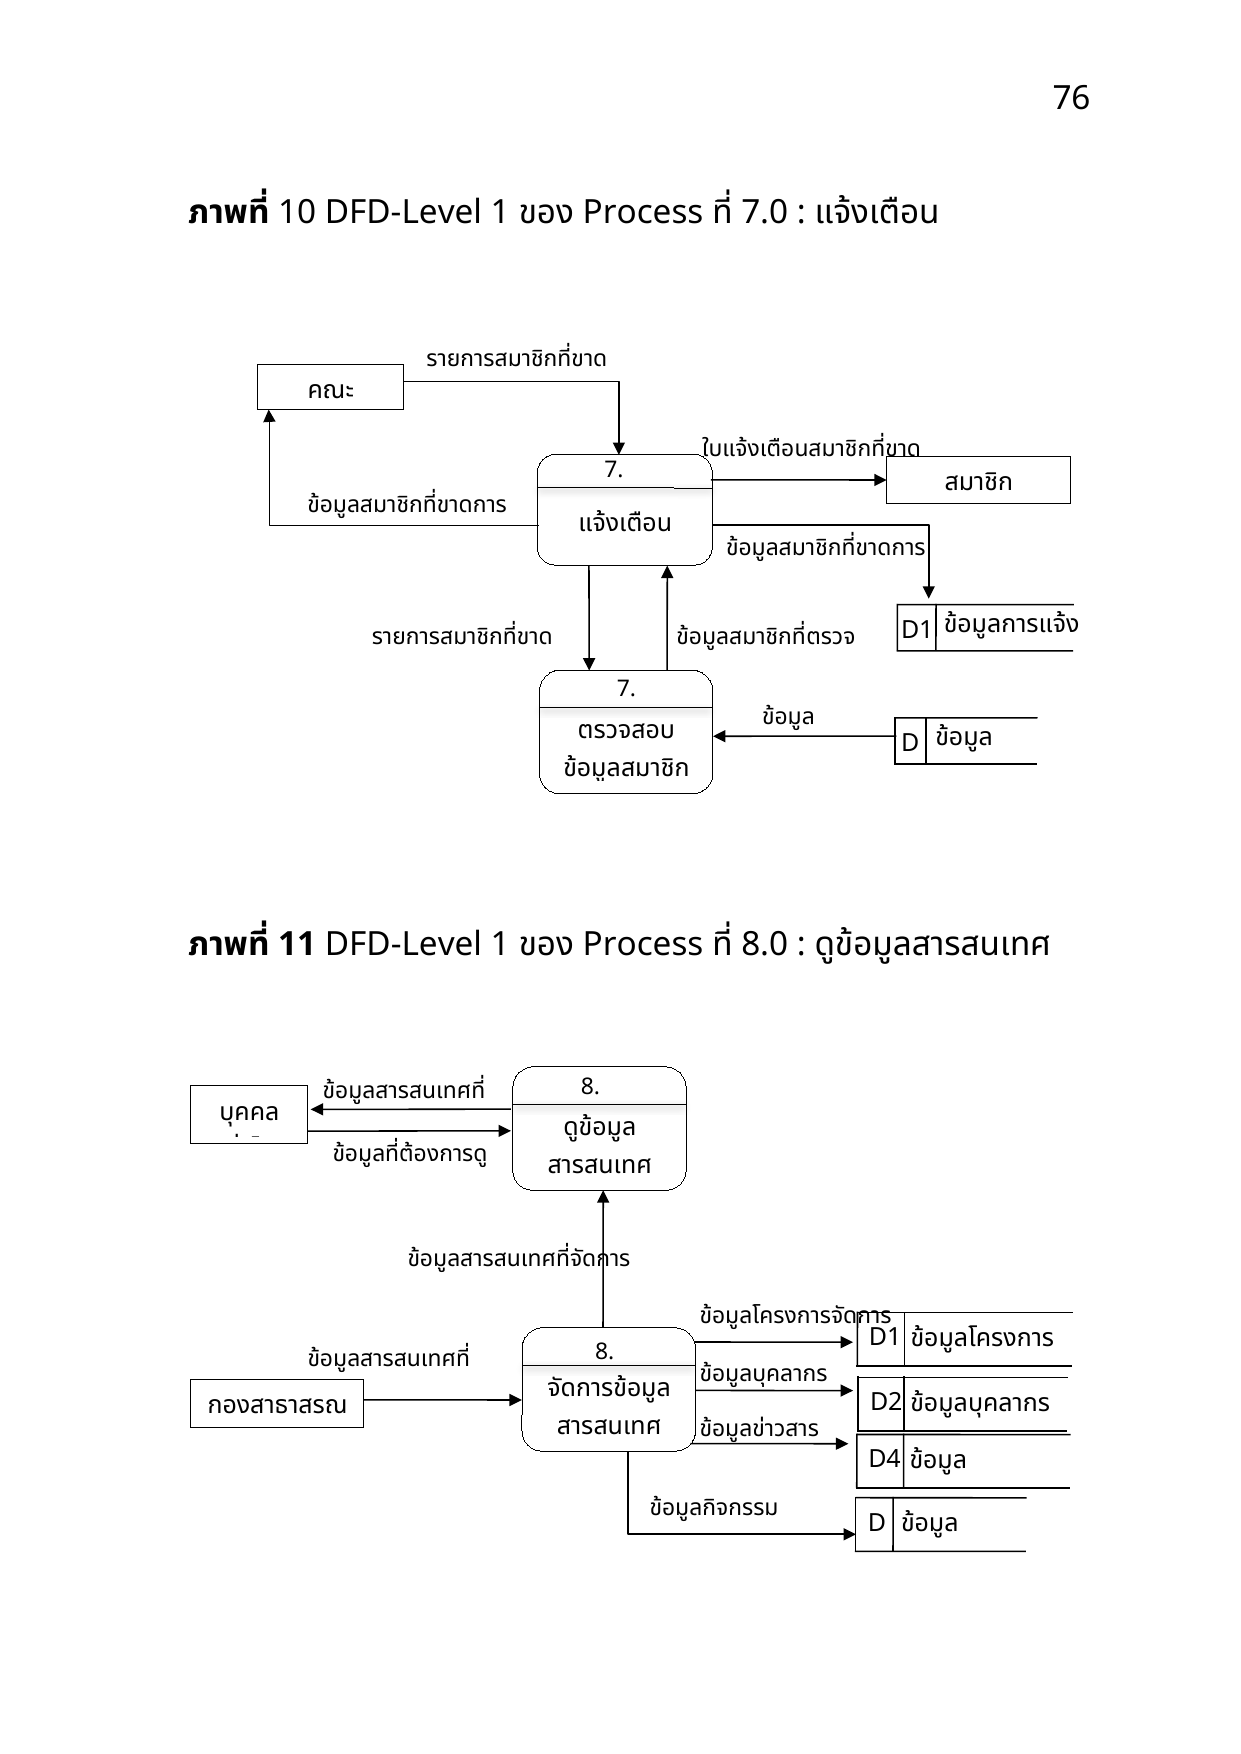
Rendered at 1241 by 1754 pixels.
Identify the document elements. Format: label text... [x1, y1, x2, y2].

text ภาพที่ 11 DFD-Level 1 ของ Process ที่ 8.0 : ดูข้อมูลสารสนเทศ [188, 920, 1090, 970]
text ภาพที่ 10 DFD-Level 1 ของ Process ที่ 7.0 : แจ้งเตือน [188, 188, 1090, 238]
